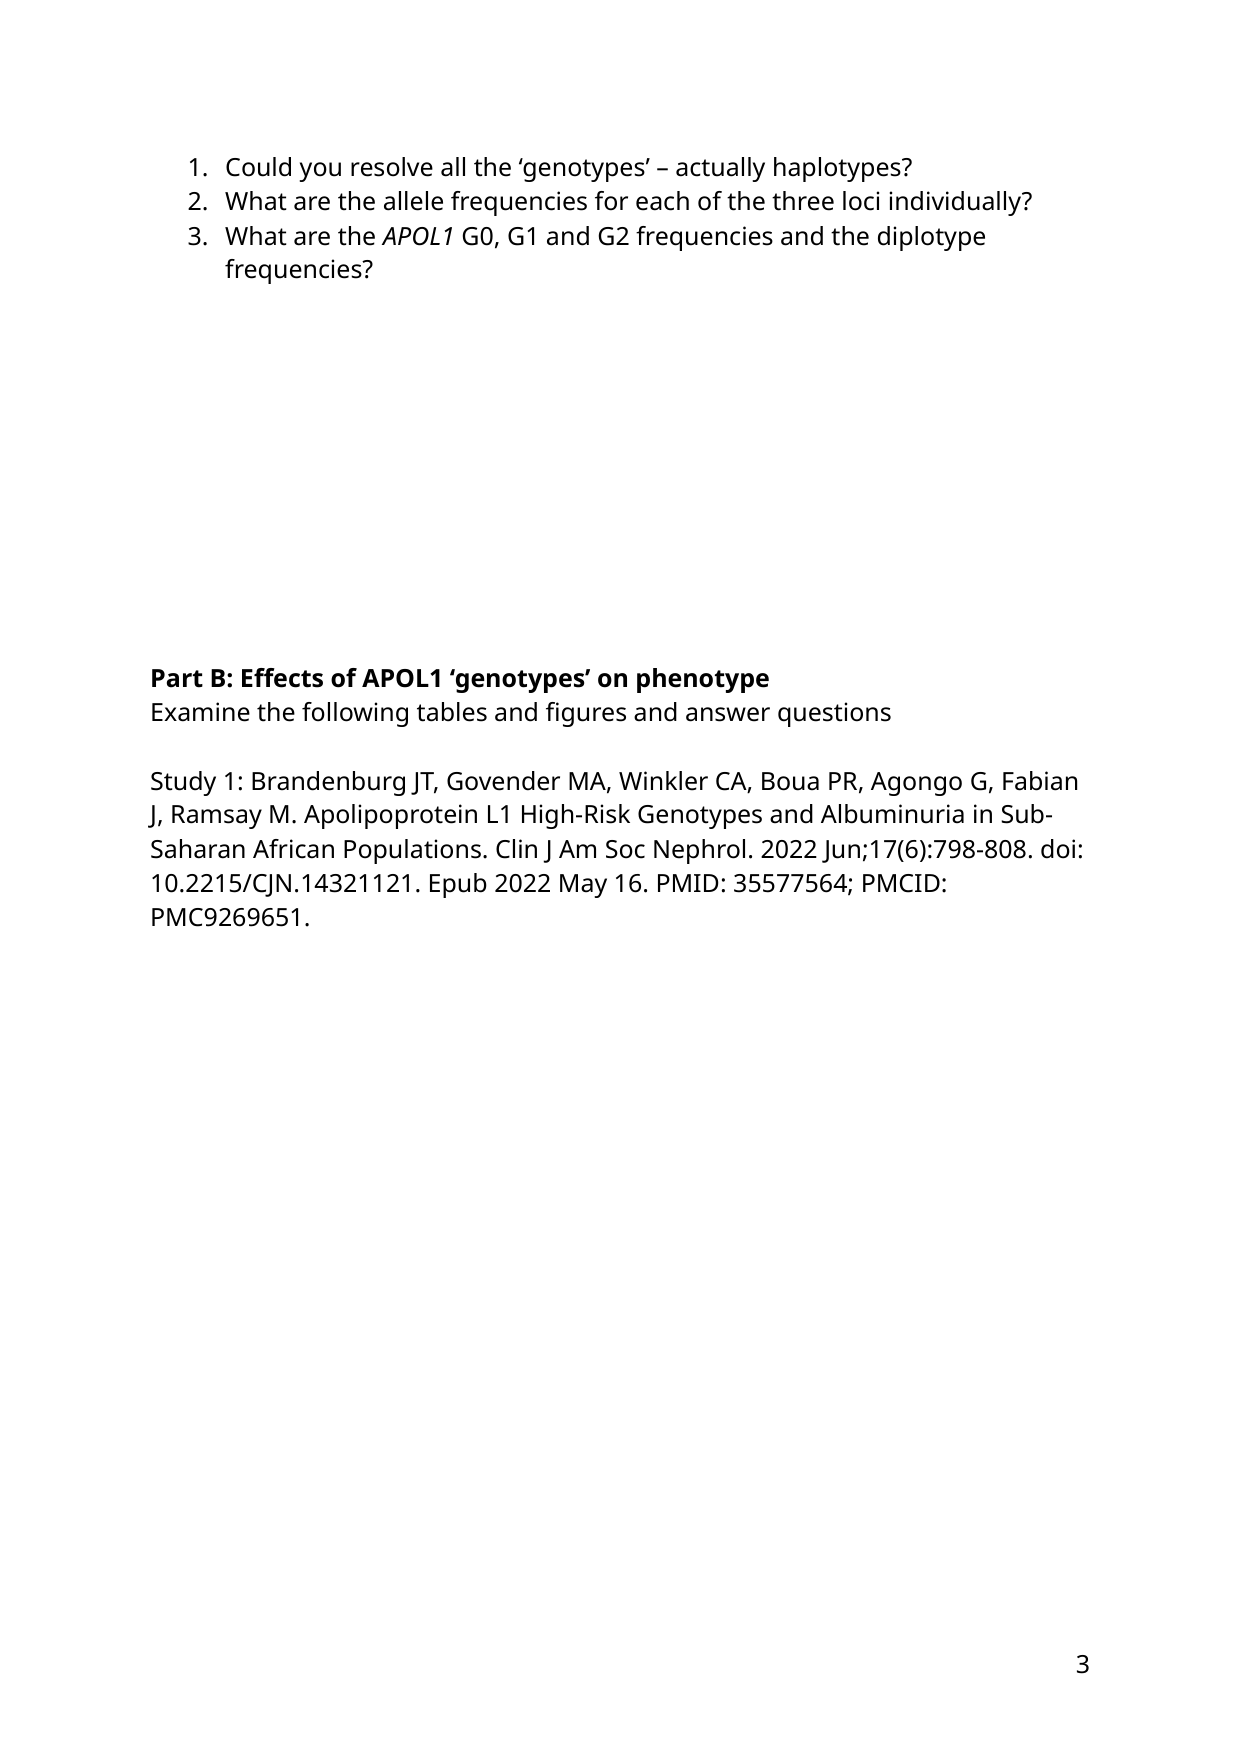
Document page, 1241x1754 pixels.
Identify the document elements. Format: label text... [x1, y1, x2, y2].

text 10.2215/CJN.14321121. Epub 2022 May 16. PMID: 35577564; PMCID: PMC9269651. [150, 865, 1090, 933]
list What are the APOL1 G0, G1 and G2 frequencies and the diplotype frequencies? [187, 218, 1090, 286]
list What are the allele frequencies for each of the three loci individually? [187, 184, 1090, 218]
text Study 1: Brandenburg JT, Govender MA, Winkler CA, Boua PR, Agongo G, Fabian J, Ramsay M. Apolipoprotein L1 High-Risk Genotypes and Albuminuria in Sub-Saharan African Populations. Clin J Am Soc Nephrol. 2022 Jun;17(6):798-808. doi: [150, 763, 1090, 865]
text Part B: Effects of APOL1 ‘genotypes’ on phenotype [150, 661, 1090, 695]
list Could you resolve all the ‘genotypes’ – actually haplotypes? [187, 150, 1090, 184]
text Examine the following tables and figures and answer questions [150, 695, 1090, 729]
